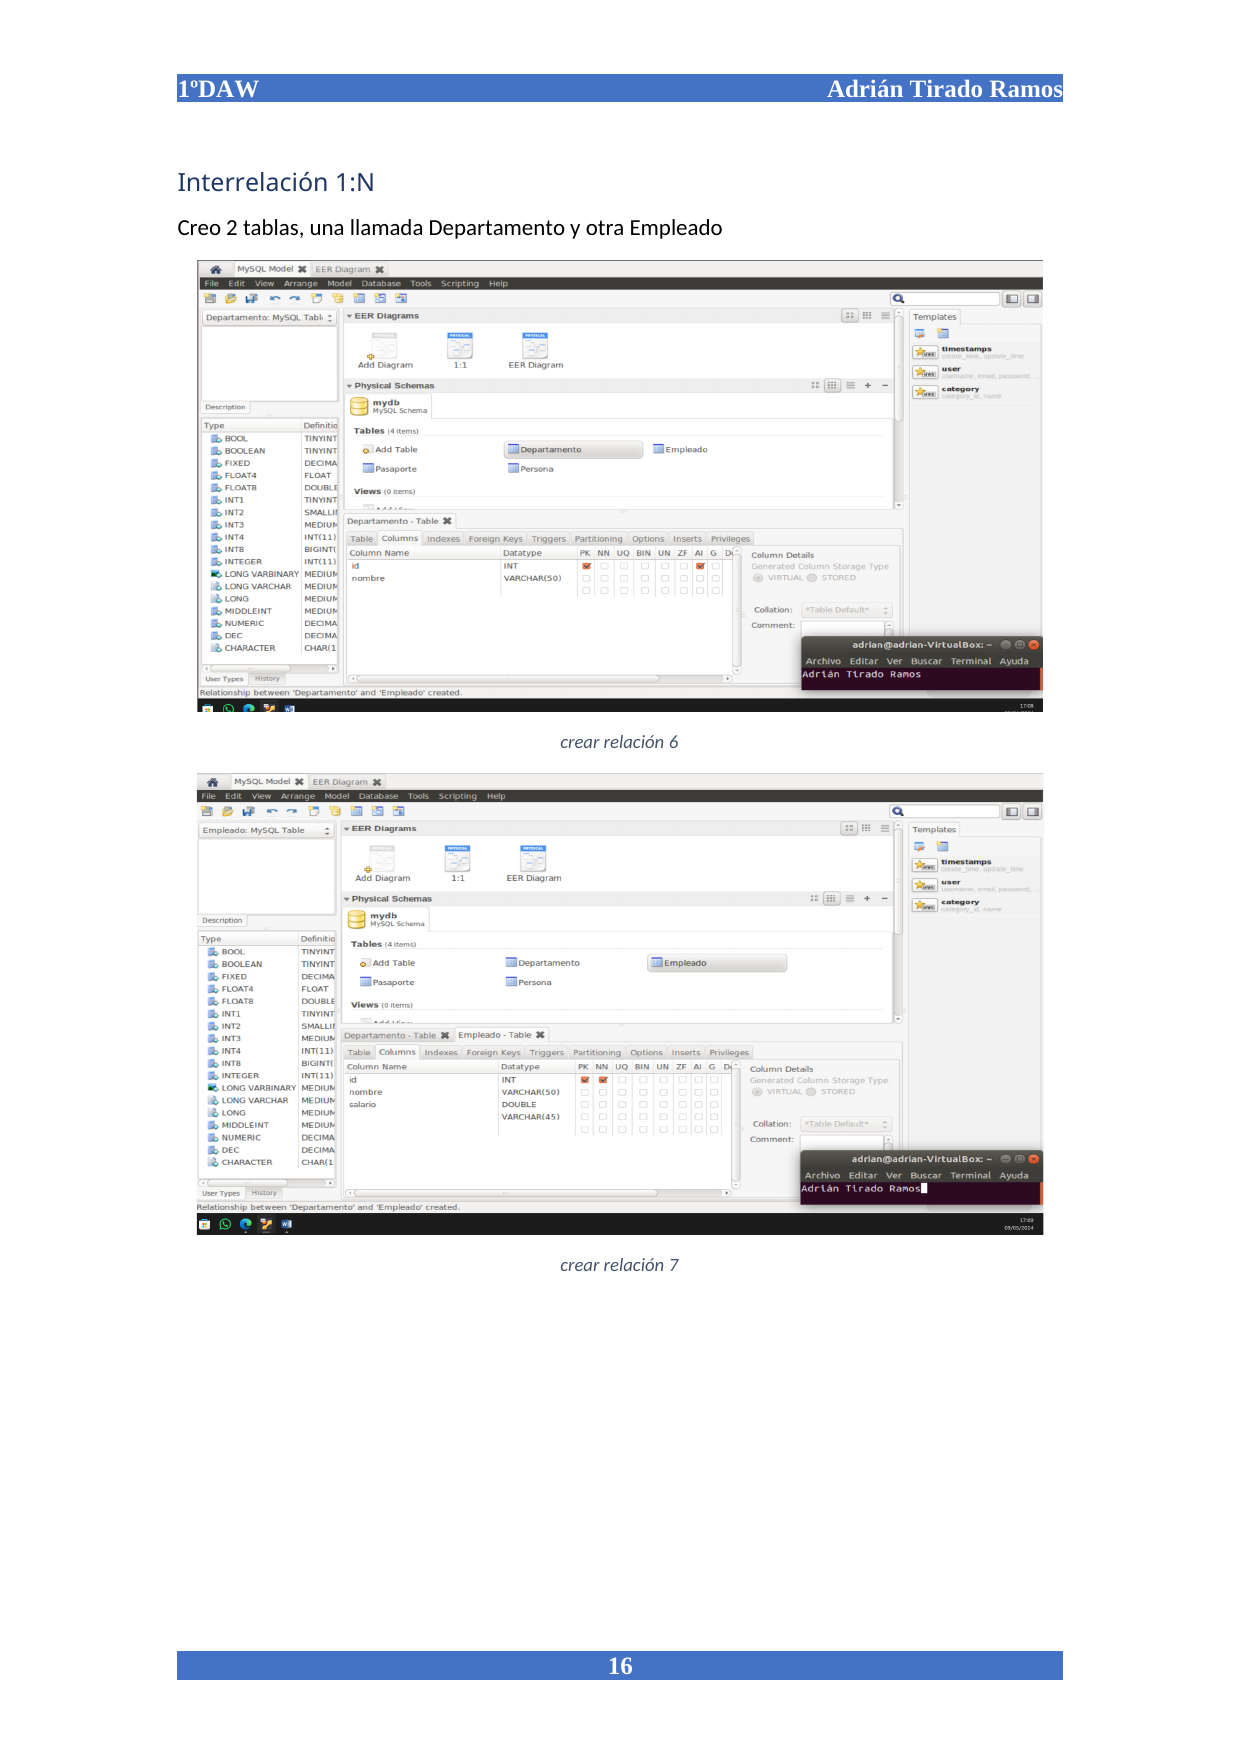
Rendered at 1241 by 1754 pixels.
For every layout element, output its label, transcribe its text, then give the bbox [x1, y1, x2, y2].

subtitle Interrelación 1:N [177, 164, 1063, 198]
text Creo 2 tablas, una llamada Departamento y otra Empleado [177, 213, 1063, 242]
picture [197, 260, 1043, 712]
picture [196, 773, 1044, 1235]
